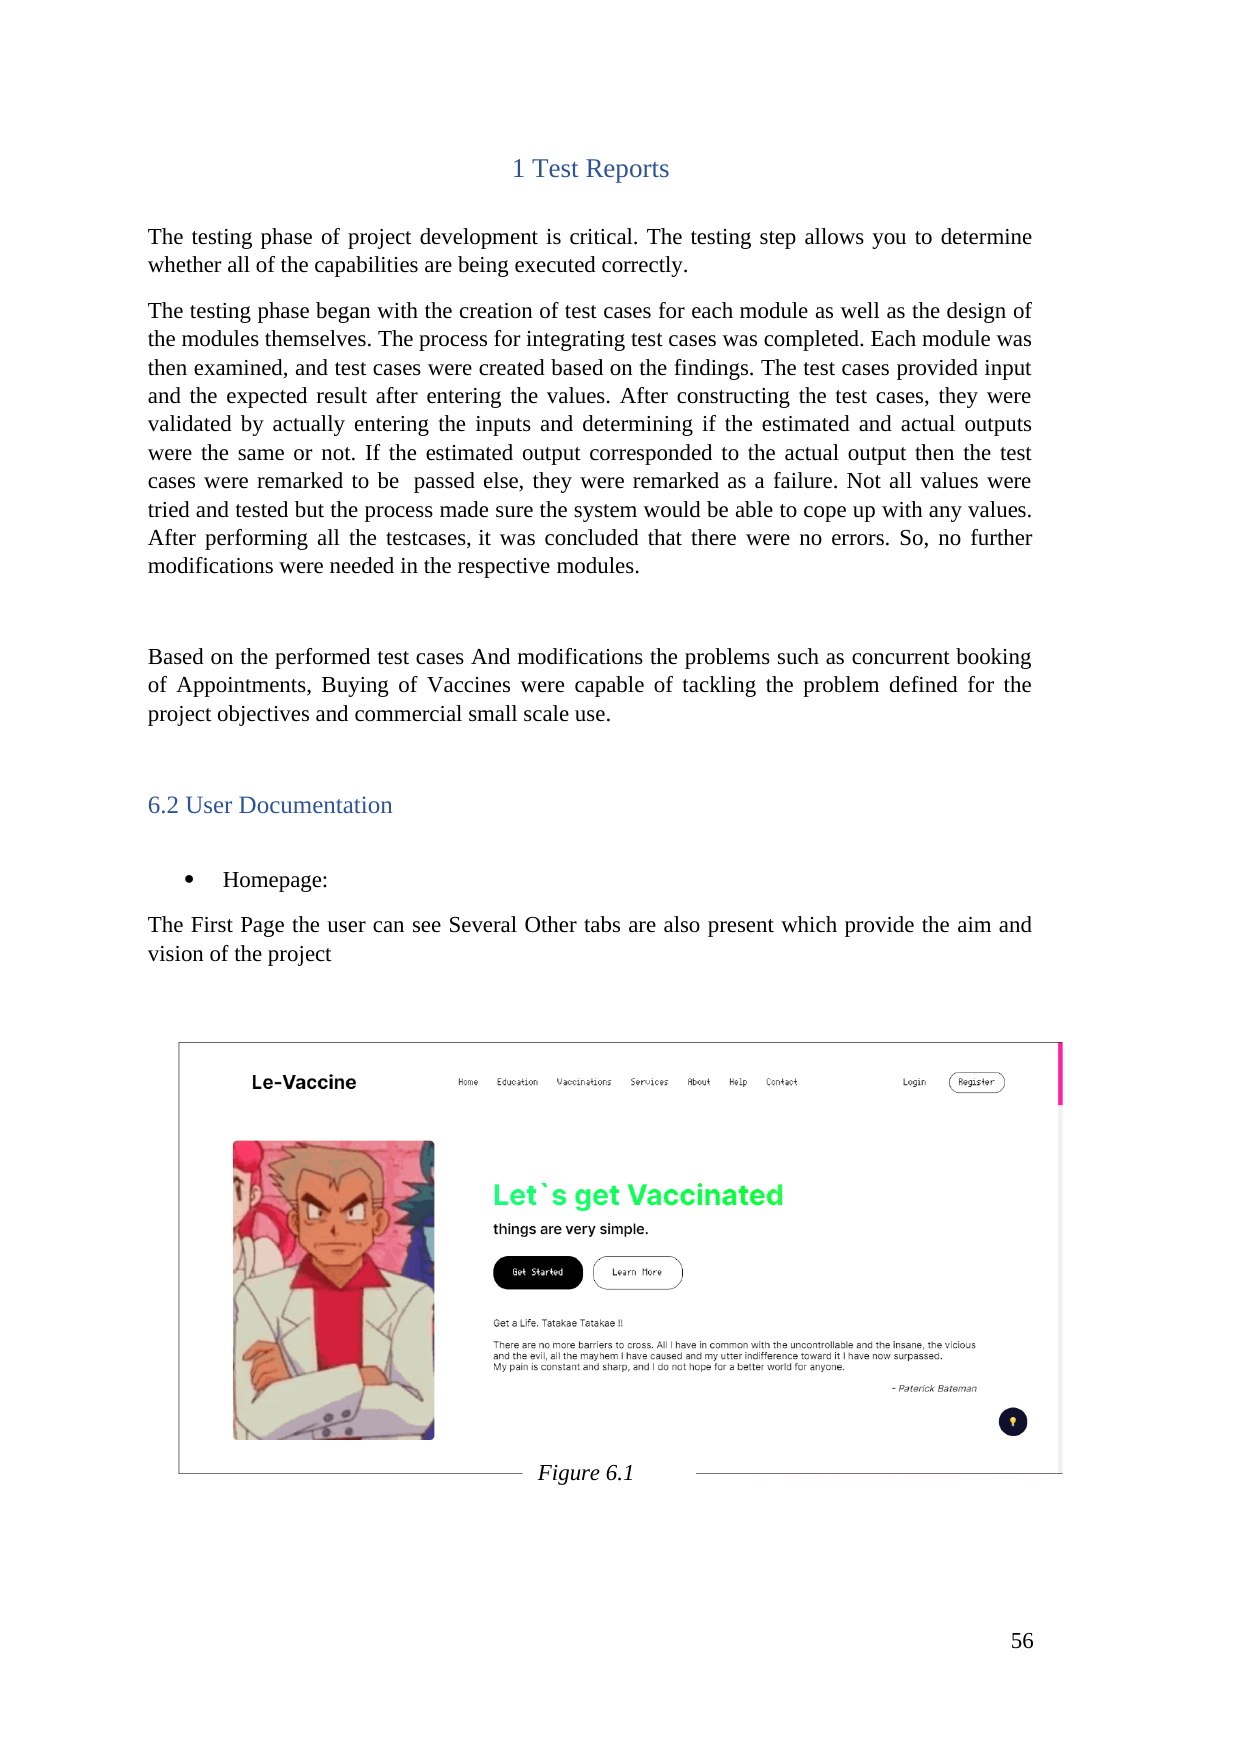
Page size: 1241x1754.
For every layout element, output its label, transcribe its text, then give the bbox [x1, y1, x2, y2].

text Based on the performed test cases And modifications the problems such as concurrent booking of Appointments, Buying of Vaccines were capable of tackling the problem defined for the project objectives and commercial small scale use. [148, 643, 1033, 726]
text The testing phase began with the creation of test cases for each module as well as the design of the modules themselves. The process for integrating test cases was completed. Each module was then examined, and test cases were created based on the findings. The test cases provided input and the expected result after entering the values. After constructing the test cases, they were validated by actually entering the inputs and determining if the estimated and actual outputs were the same or not. If the estimated output corresponded to the actual output then the test cases were remarked to be passed else, they were remarked as a failure. Not all values were tried and tested but the process made sure the system would be able to cope up with any values. After performing all the testcases, it was concluded that there were no errors. So, no further modifications were needed in the respective modules. [148, 297, 1033, 579]
text The First Page the user can see Several Other tabs are also present which provide the aim and vision of the project [148, 911, 1033, 966]
list Homepage: [185, 866, 1033, 892]
text The testing phase of project development is critical. The testing step allows you to determine whether all of the capabilities are being executed correctly. [148, 223, 1033, 278]
subtitle 6.2 User Documentation [148, 790, 1033, 819]
picture [178, 1042, 1063, 1474]
subtitle 1 Test Reports [148, 152, 1033, 183]
